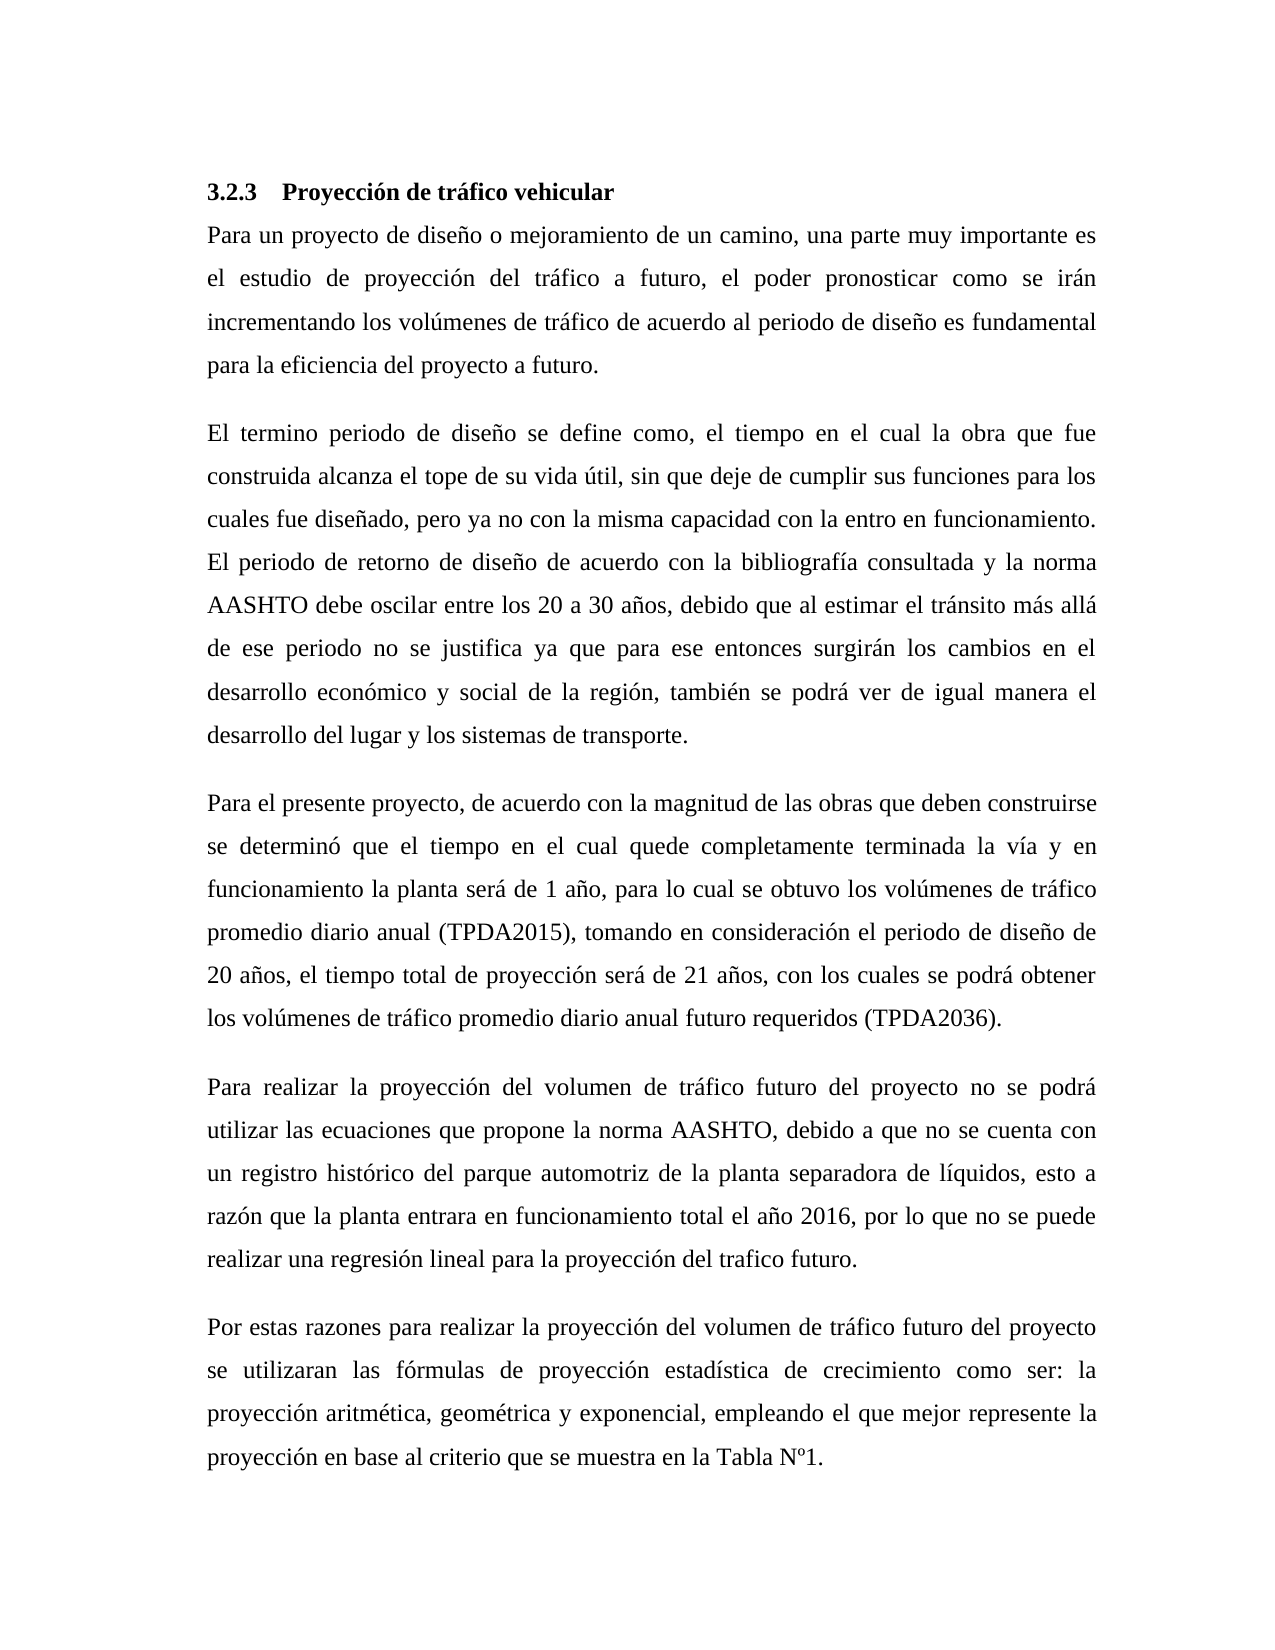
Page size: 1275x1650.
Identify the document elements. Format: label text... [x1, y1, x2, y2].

text Para el presente proyecto, de acuerdo con la magnitud de las obras que deben construirse se determinó que el tiempo en el cual quede completamente terminada la vía y en funcionamiento la planta será de 1 año, para lo cual se obtuvo los volúmenes de tráfico promedio diario anual (TPDA2015), tomando en consideración el periodo de diseño de 20 años, el tiempo total de proyección será de 21 años, con los cuales se podrá obtener los volúmenes de tráfico promedio diario anual futuro requeridos (TPDA2036). [207, 788, 1098, 1032]
subtitle Proyección de tráfico vehicular [207, 177, 1098, 206]
text Para un proyecto de diseño o mejoramiento de un camino, una parte muy importante es el estudio de proyección del tráfico a futuro, el poder pronosticar como se irán incrementando los volúmenes de tráfico de acuerdo al periodo de diseño es fundamental para la eficiencia del proyecto a futuro. [207, 220, 1098, 378]
text El termino periodo de diseño se define como, el tiempo en el cual la obra que fue construida alcanza el tope de su vida útil, sin que deje de cumplir sus funciones para los cuales fue diseñado, pero ya no con la misma capacidad con la entro en funcionamiento. El periodo de retorno de diseño de acuerdo con la bibliografía consultada y la norma AASHTO debe oscilar entre los 20 a 30 años, debido que al estimar el tránsito más allá de ese periodo no se justifica ya que para ese entonces surgirán los cambios en el desarrollo económico y social de la región, también se podrá ver de igual manera el desarrollo del lugar y los sistemas de transporte. [207, 418, 1098, 748]
text Por estas razones para realizar la proyección del volumen de tráfico futuro del proyecto se utilizaran las fórmulas de proyección estadística de crecimiento como ser: la proyección aritmética, geométrica y exponencial, empleando el que mejor represente la proyección en base al criterio que se muestra en la Tabla Nº1. [207, 1312, 1098, 1470]
text Para realizar la proyección del volumen de tráfico futuro del proyecto no se podrá utilizar las ecuaciones que propone la norma AASHTO, debido a que no se cuenta con un registro histórico del parque automotriz de la planta separadora de líquidos, esto a razón que la planta entrara en funcionamiento total el año 2016, por lo que no se puede realizar una regresión lineal para la proyección del trafico futuro. [207, 1072, 1098, 1273]
